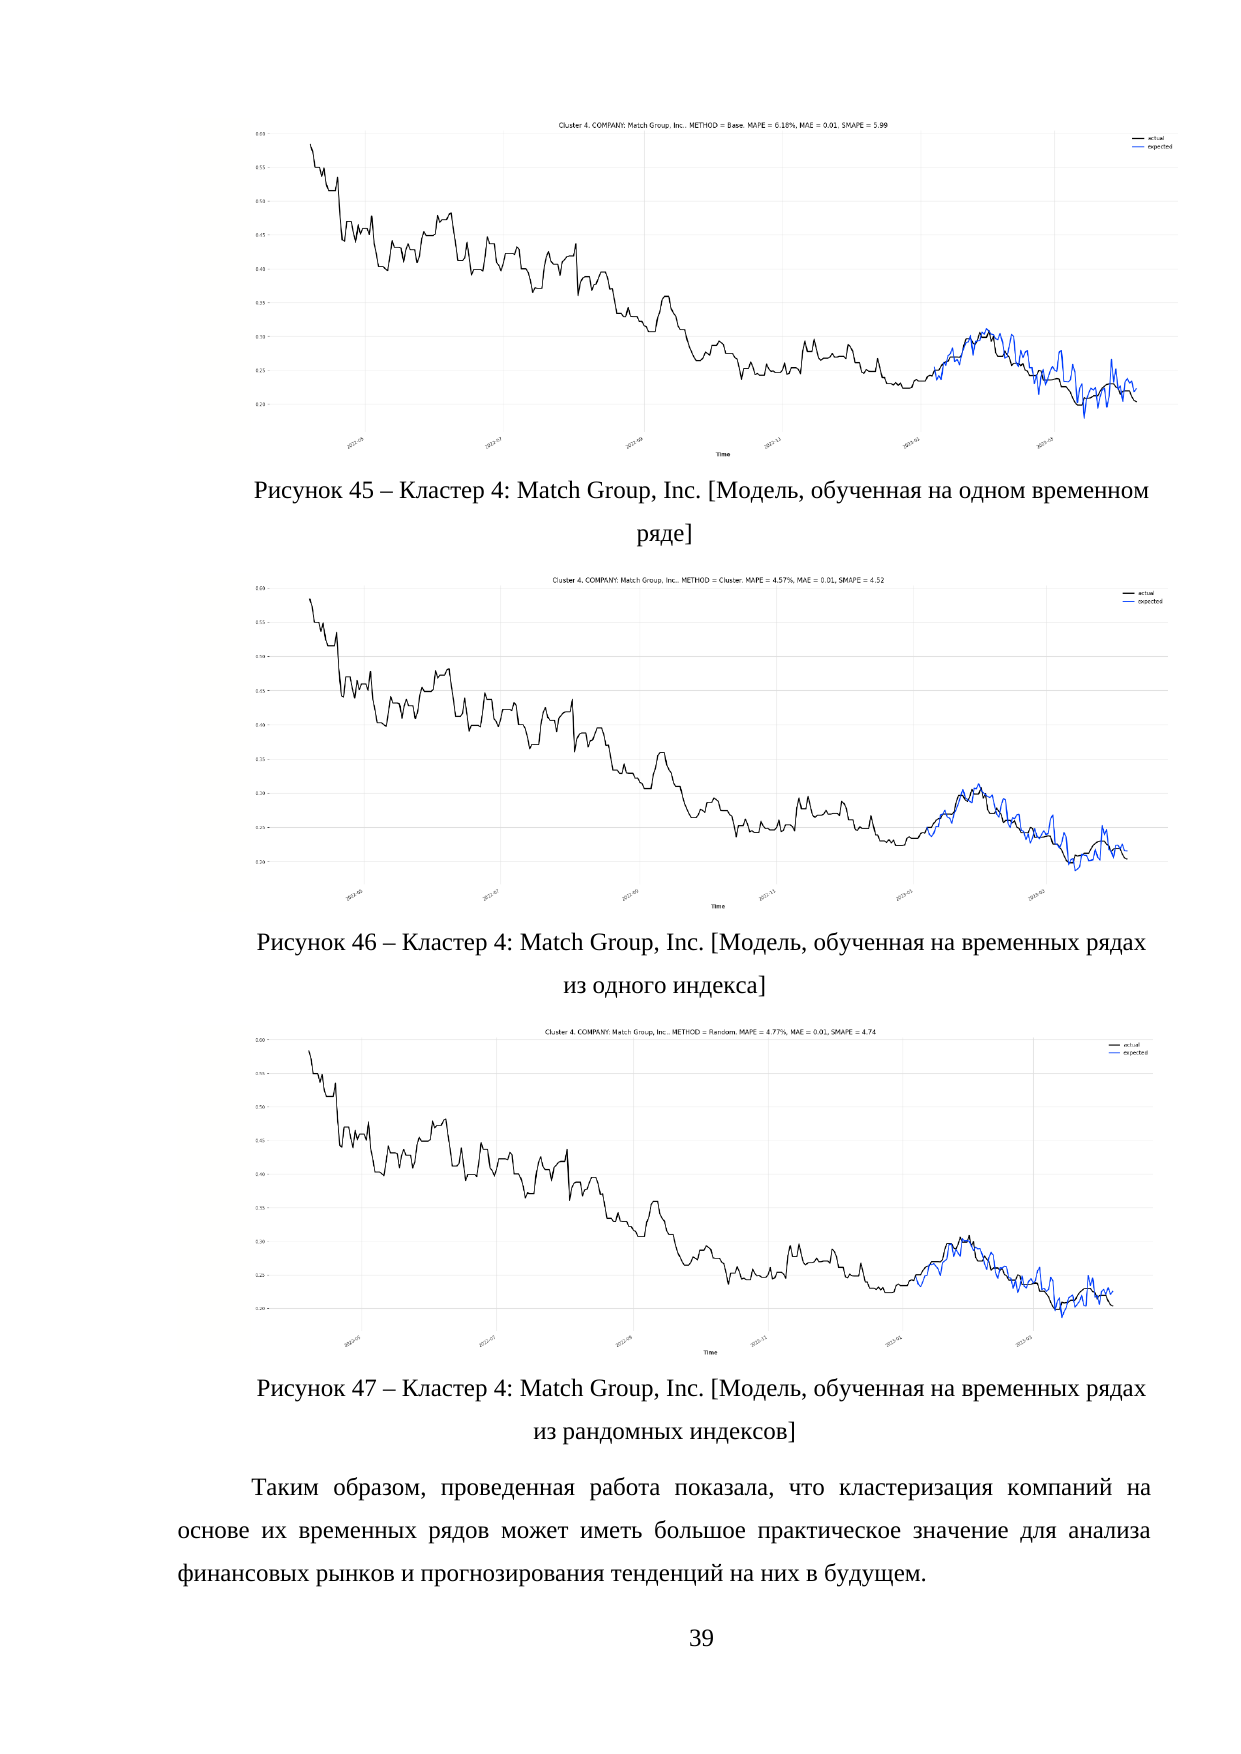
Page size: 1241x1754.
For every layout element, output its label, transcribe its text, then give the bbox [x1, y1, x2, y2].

picture [251, 118, 1180, 461]
text Рисунок 46 – Кластер 4: Match Group, Inc. [Модель, обученная на временных рядах из одного индекса] [177, 927, 1152, 998]
text Рисунок 45 – Кластер 4: Match Group, Inc. [Модель, обученная на одном временном ряде] [177, 475, 1152, 547]
text Рисунок 47 – Кластер 4: Match Group, Inc. [Модель, обученная на временных рядах из рандомных индексов] [177, 1373, 1152, 1445]
text Таким образом, проведенная работа показала, что кластеризация компаний на основе их временных рядов может иметь большое практическое значение для анализа финансовых рынков и прогнозирования тенденций на них в будущем. [177, 1472, 1152, 1587]
picture [251, 1025, 1156, 1359]
picture [251, 573, 1171, 913]
